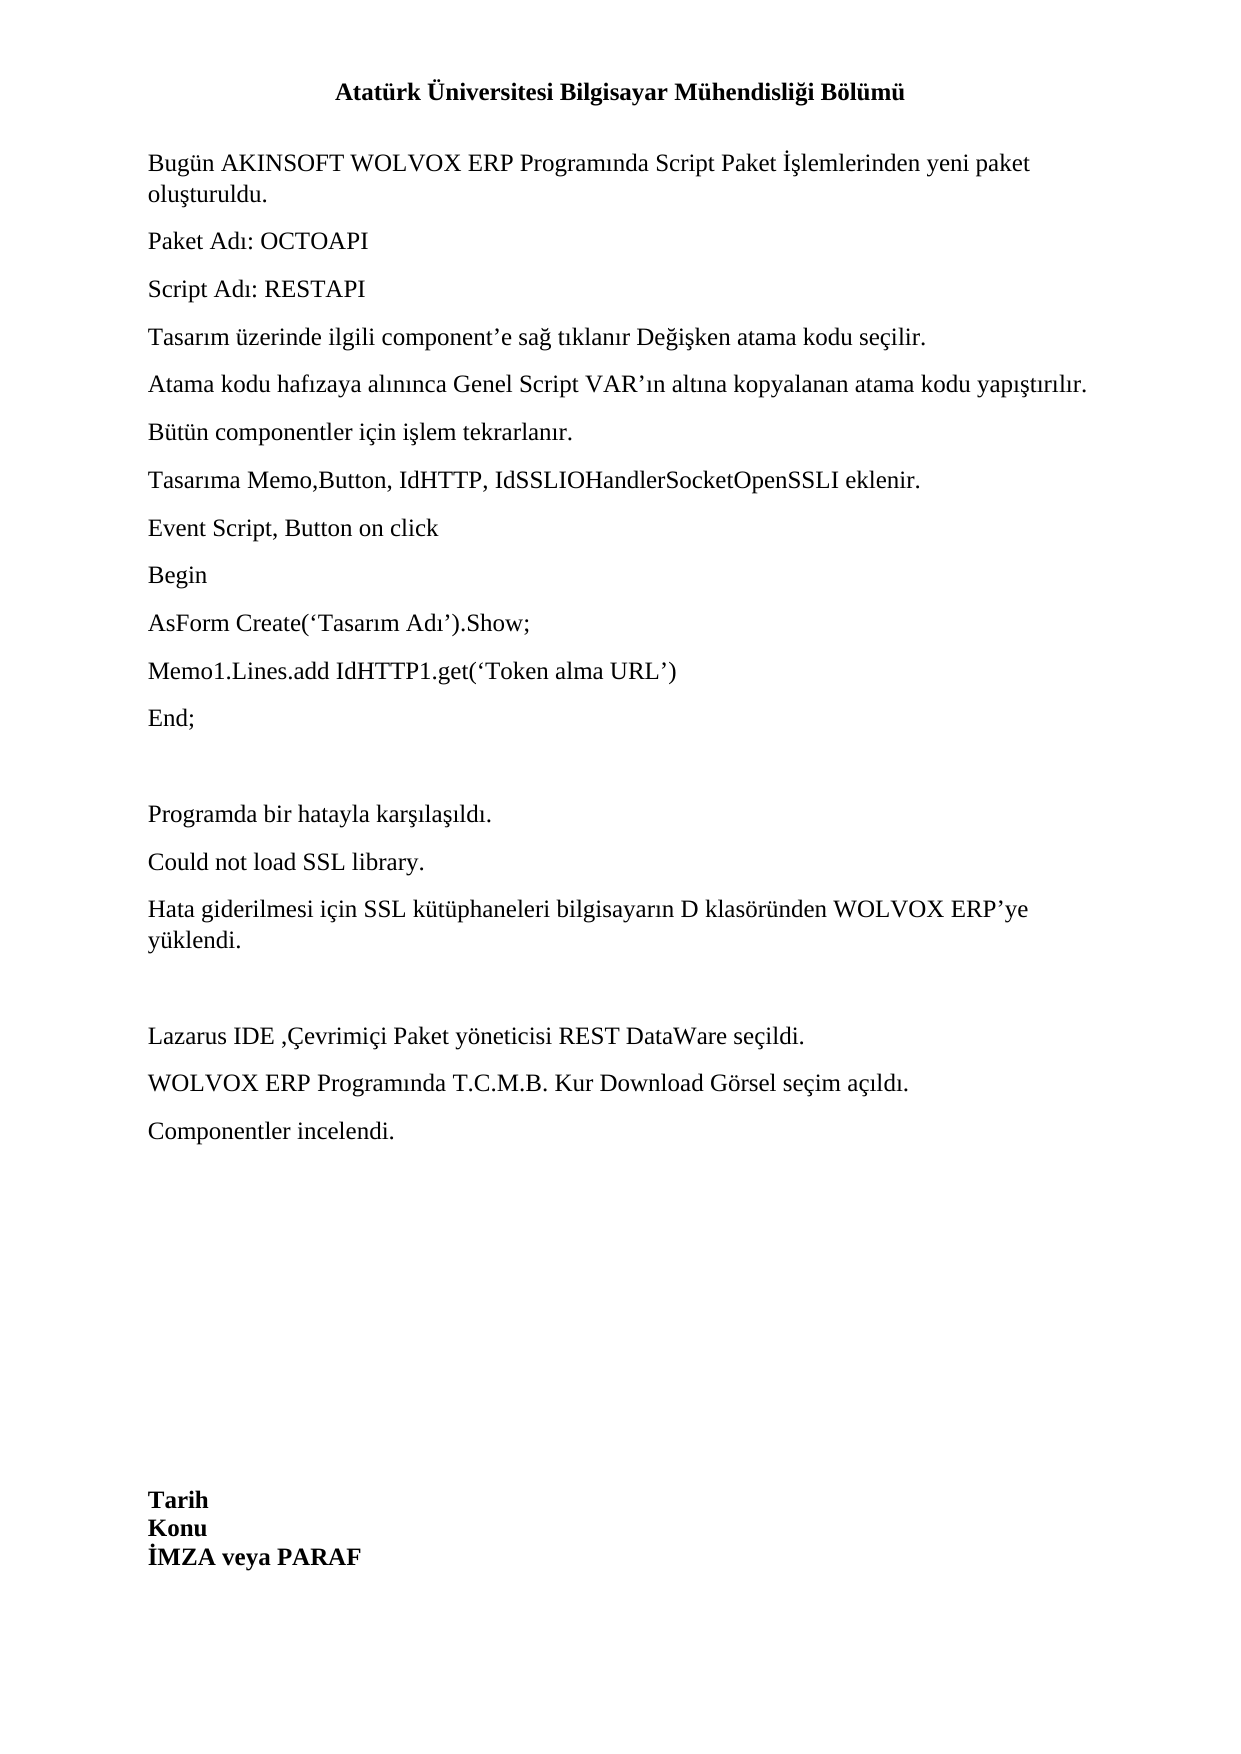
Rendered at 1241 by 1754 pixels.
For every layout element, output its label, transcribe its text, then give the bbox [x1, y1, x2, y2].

text Tasarıma Memo,Button, IdHTTP, IdSSLIOHandlerSocketOpenSSLI eklenir. [148, 465, 1093, 494]
text Begin [148, 560, 1093, 589]
text Paket Adı: OCTOAPI [148, 226, 1093, 255]
text Programda bir hatayla karşılaşıldı. [148, 799, 1093, 828]
text AsForm Create(‘Tasarım Adı’).Show; [148, 608, 1093, 637]
text Componentler incelendi. [148, 1116, 1093, 1145]
text Lazarus IDE ,Çevrimiçi Paket yöneticisi REST DataWare seçildi. [148, 1021, 1093, 1049]
text Hata giderilmesi için SSL kütüphaneleri bilgisayarın D klasöründen WOLVOX ERP’ye yüklendi. [148, 894, 1093, 954]
text Memo1.Lines.add IdHTTP1.get(‘Token alma URL’) [148, 656, 1093, 684]
text WOLVOX ERP Programında T.C.M.B. Kur Download Görsel seçim açıldı. [148, 1068, 1093, 1097]
text Event Script, Button on click [148, 513, 1093, 541]
text Could not load SSL library. [148, 847, 1093, 875]
text Bütün componentler için işlem tekrarlanır. [148, 417, 1093, 446]
text End; [148, 703, 1093, 732]
text Tasarım üzerinde ilgili component’e sağ tıklanır Değişken atama kodu seçilir. [148, 322, 1093, 351]
text Script Adı: RESTAPI [148, 274, 1093, 303]
text Bugün AKINSOFT WOLVOX ERP Programında Script Paket İşlemlerinden yeni paket oluşturuldu. [148, 148, 1093, 207]
text Atama kodu hafızaya alınınca Genel Script VAR’ın altına kopyalanan atama kodu yapıştırılır. [148, 369, 1093, 398]
